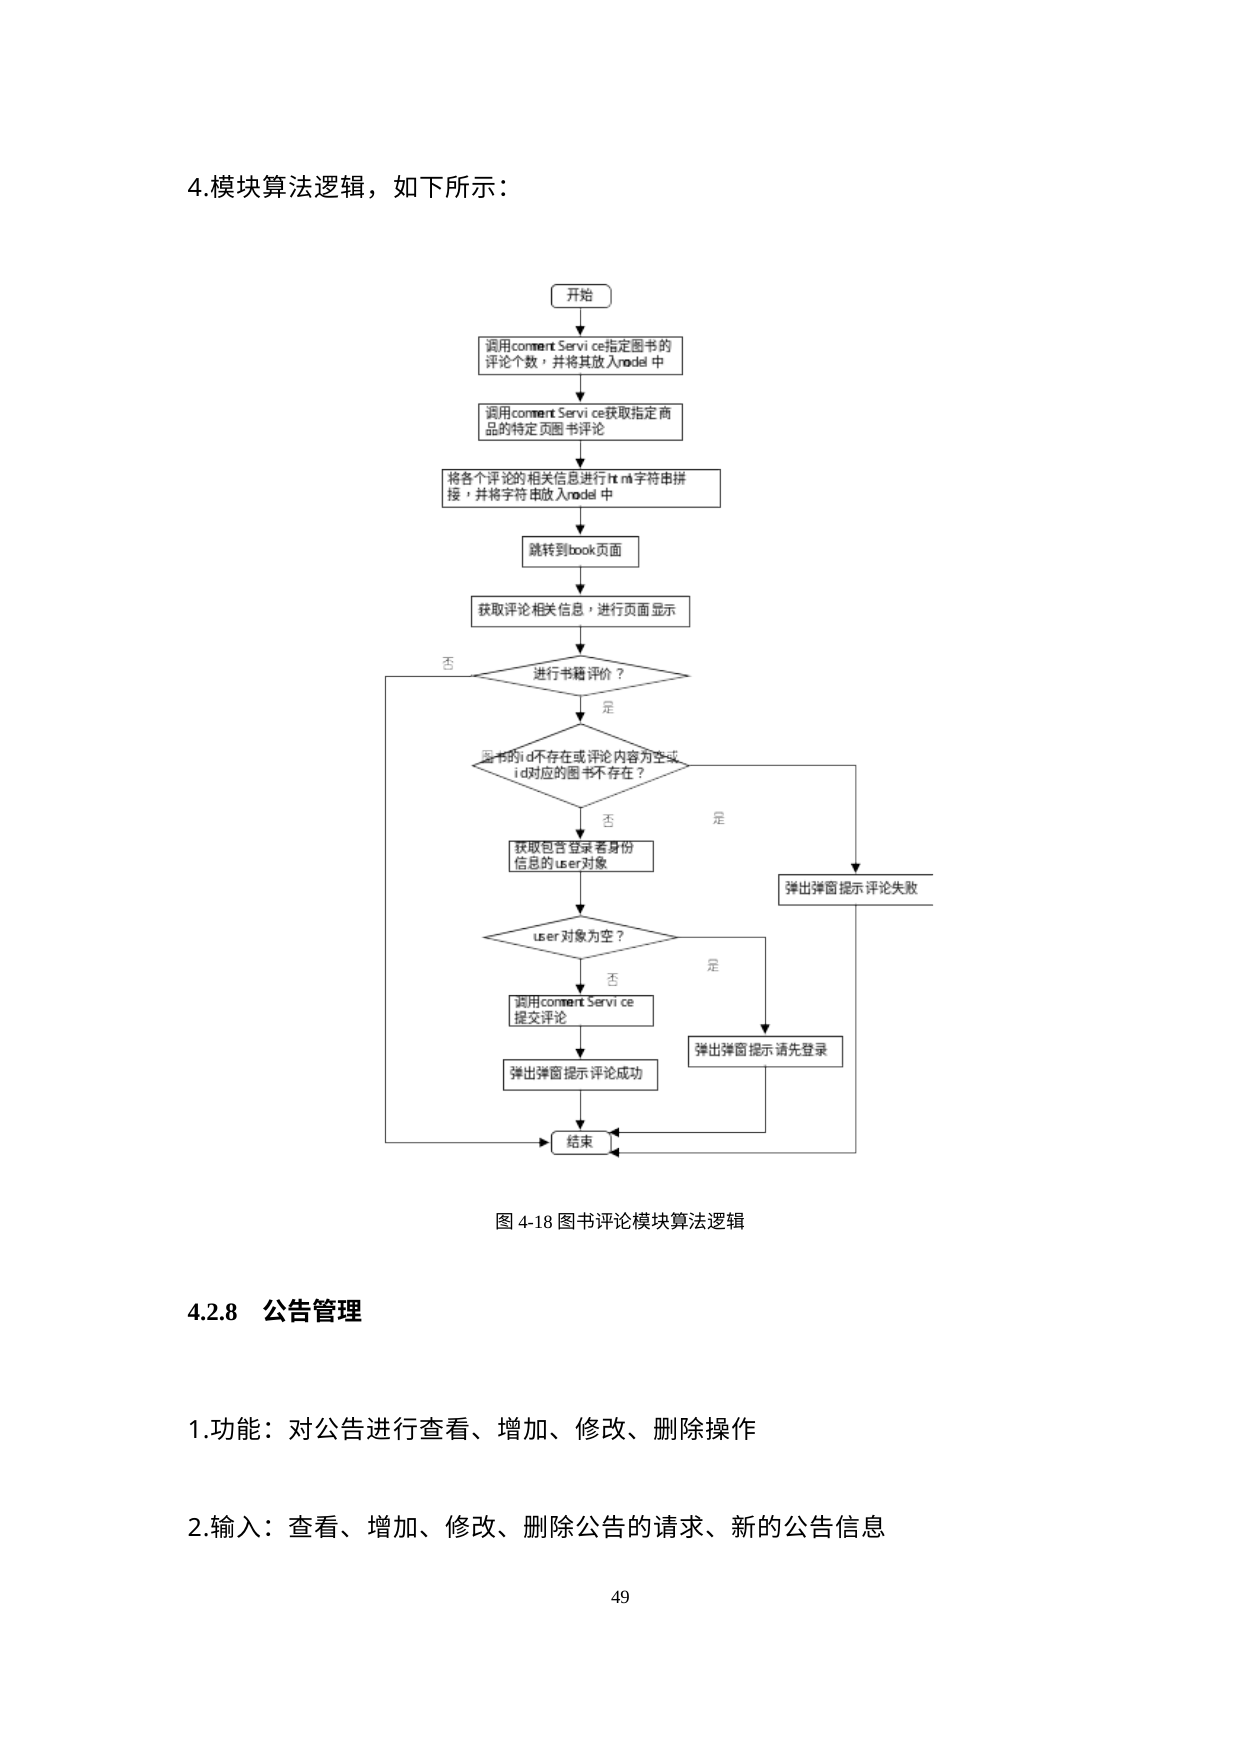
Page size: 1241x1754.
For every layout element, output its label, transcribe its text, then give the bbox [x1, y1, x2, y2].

text 图4-18 图书评论模块算法逻辑 [187, 1204, 1053, 1236]
subtitle 4.2.8 公告管理 [187, 1277, 1053, 1342]
text 4.模块算法逻辑，如下所示： [187, 153, 1053, 218]
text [187, 1396, 1053, 1558]
